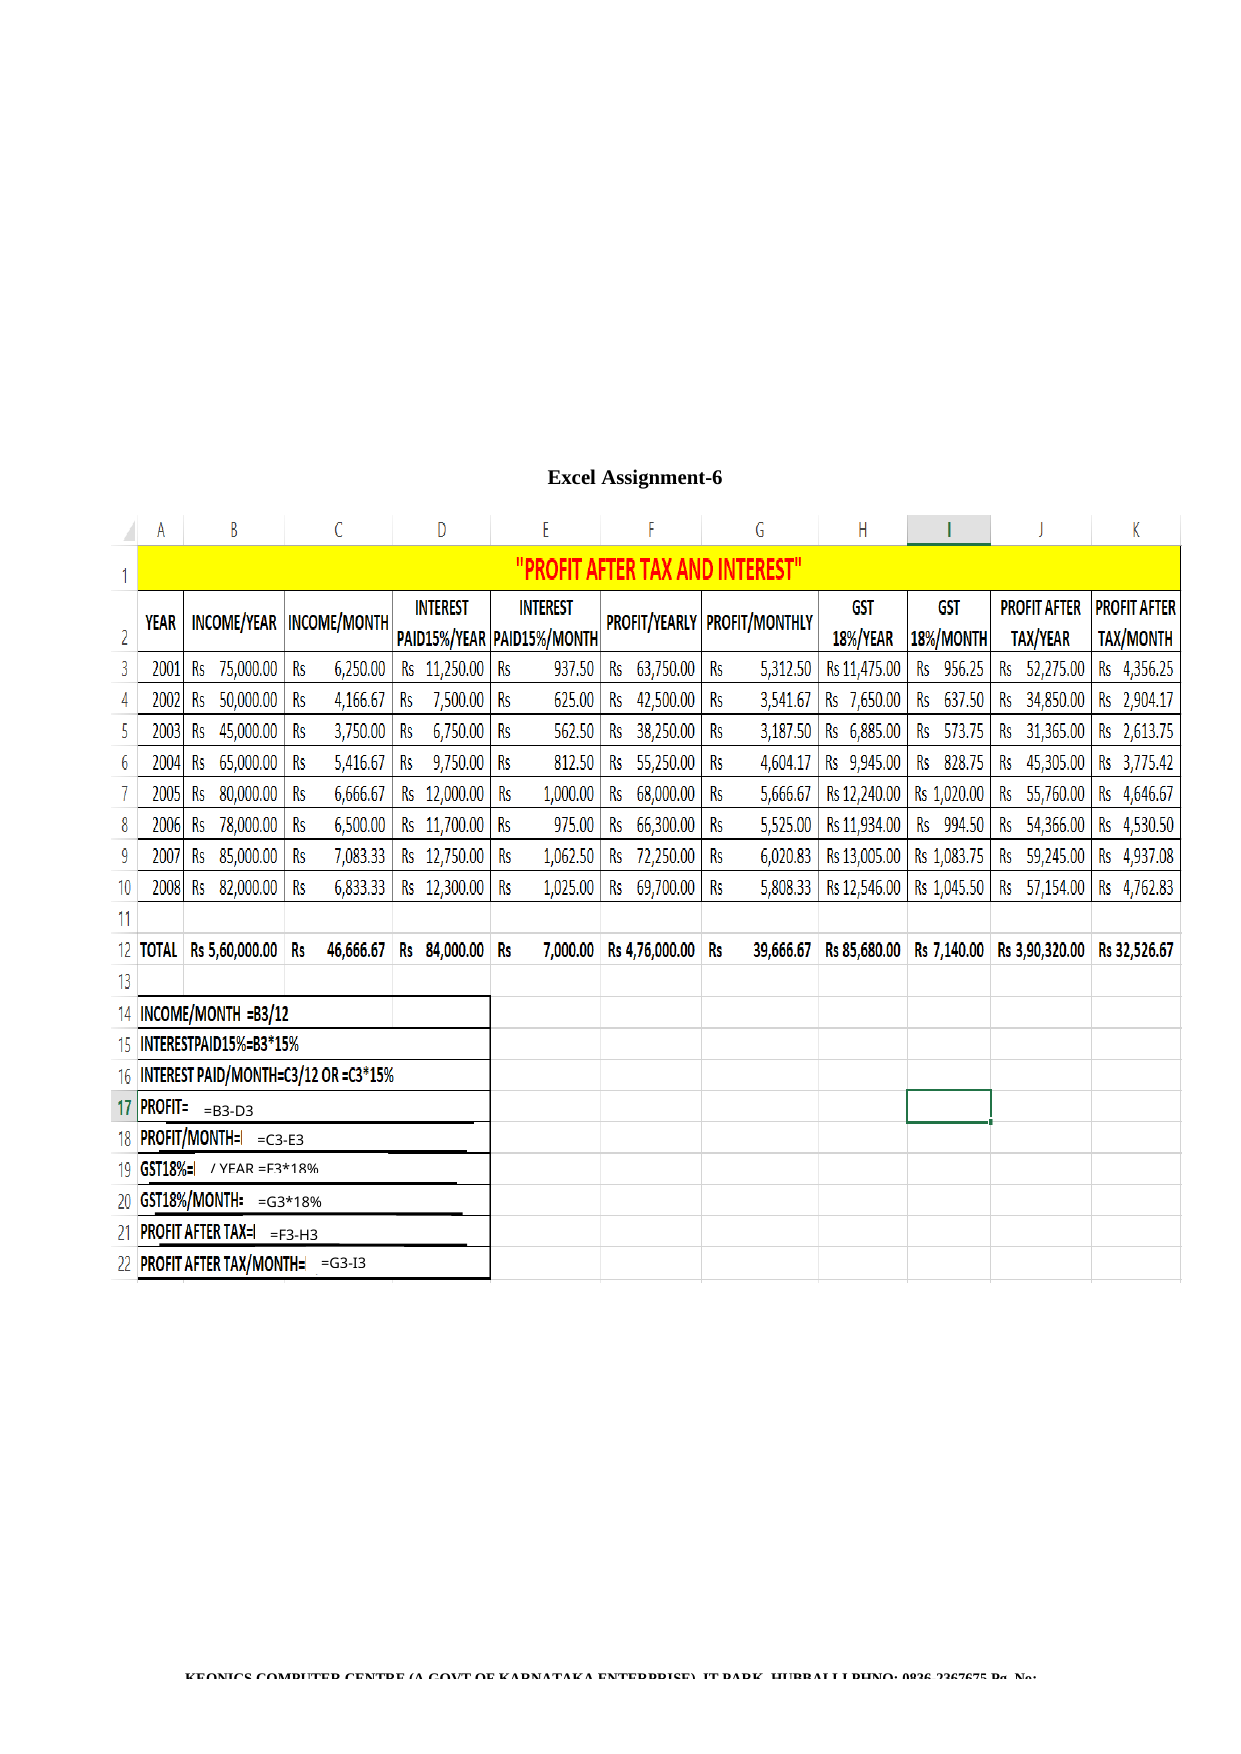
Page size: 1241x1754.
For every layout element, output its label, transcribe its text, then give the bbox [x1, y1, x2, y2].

text Excel Assignment-6 [19, 465, 1176, 489]
picture [111, 515, 1182, 1283]
